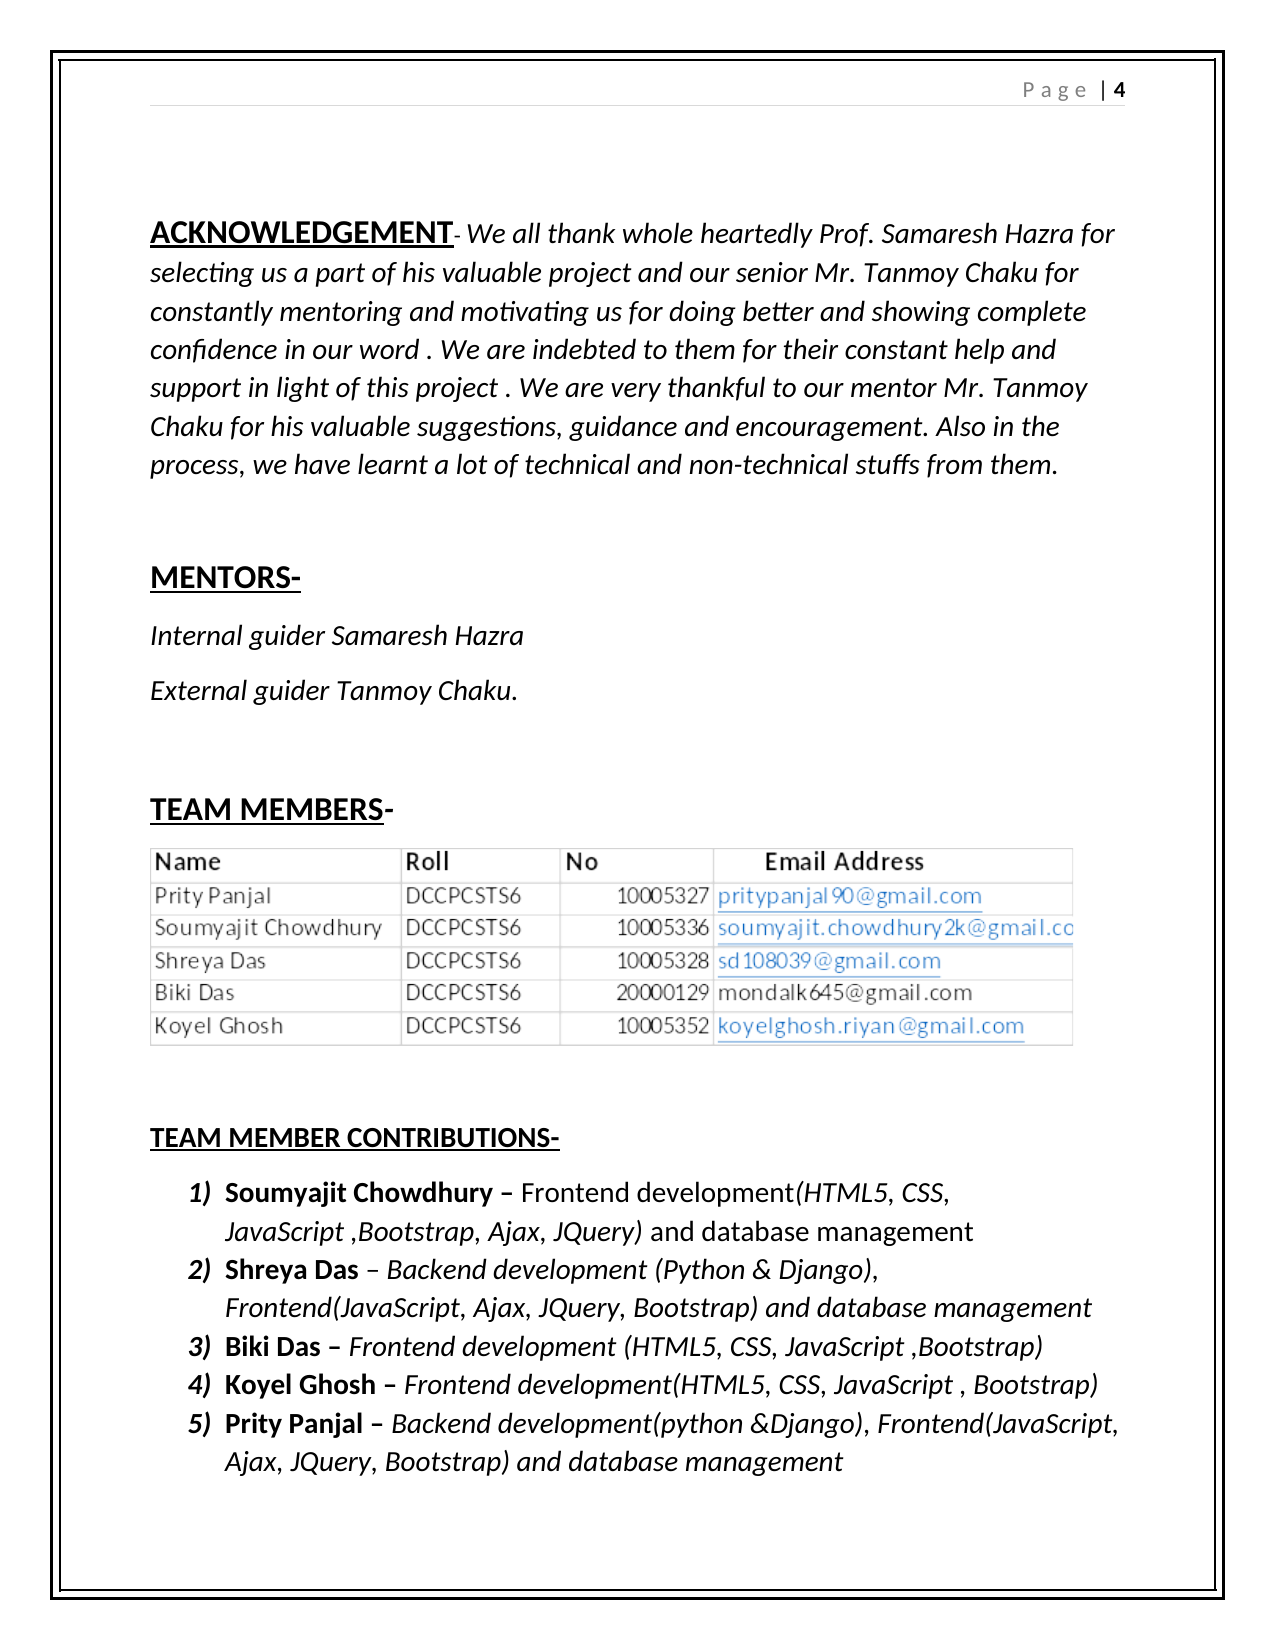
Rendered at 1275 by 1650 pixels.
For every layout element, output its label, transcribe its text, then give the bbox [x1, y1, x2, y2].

text TEAM MEMBER CONTRIBUTIONS- [150, 1119, 1125, 1155]
text MENTORS- [150, 557, 1125, 597]
text TEAM MEMBERS- [150, 788, 1125, 829]
list Shreya Das – Backend development (Python & Django), Frontend(JavaScript, Ajax, JQuery, Bootstrap) and database management [187, 1251, 1125, 1325]
list Prity Panjal – Backend development(python &Django), Frontend(JavaScript, Ajax, JQuery, Bootstrap) and database management [187, 1405, 1125, 1479]
text ACKNOWLEDGEMENT- We all thank whole heartedly Prof. Samaresh Hazra for selecting us a part of his valuable project and our senior Mr. Tanmoy Chaku for constantly mentoring and motivating us for doing better and showing complete confidence in our word . We are indebted to them for their constant help and support in light of this project . We are very thankful to our mentor Mr. Tanmoy Chaku for his valuable suggestions, guidance and encouragement. Also in the process, we have learnt a lot of technical and non-technical stuffs from them. [150, 211, 1125, 482]
list Koyel Ghosh – Frontend development(HTML5, CSS, JavaScript , Bootstrap) [187, 1366, 1125, 1402]
list Soumyajit Chowdhury – Frontend development(HTML5, CSS, JavaScript ,Bootstrap, Ajax, JQuery) and database management [187, 1174, 1125, 1248]
text External guider Tanmoy Chaku. [150, 672, 1125, 708]
list Biki Das – Frontend development (HTML5, CSS, JavaScript ,Bootstrap) [187, 1328, 1125, 1363]
text Internal guider Samaresh Hazra [150, 617, 1125, 653]
